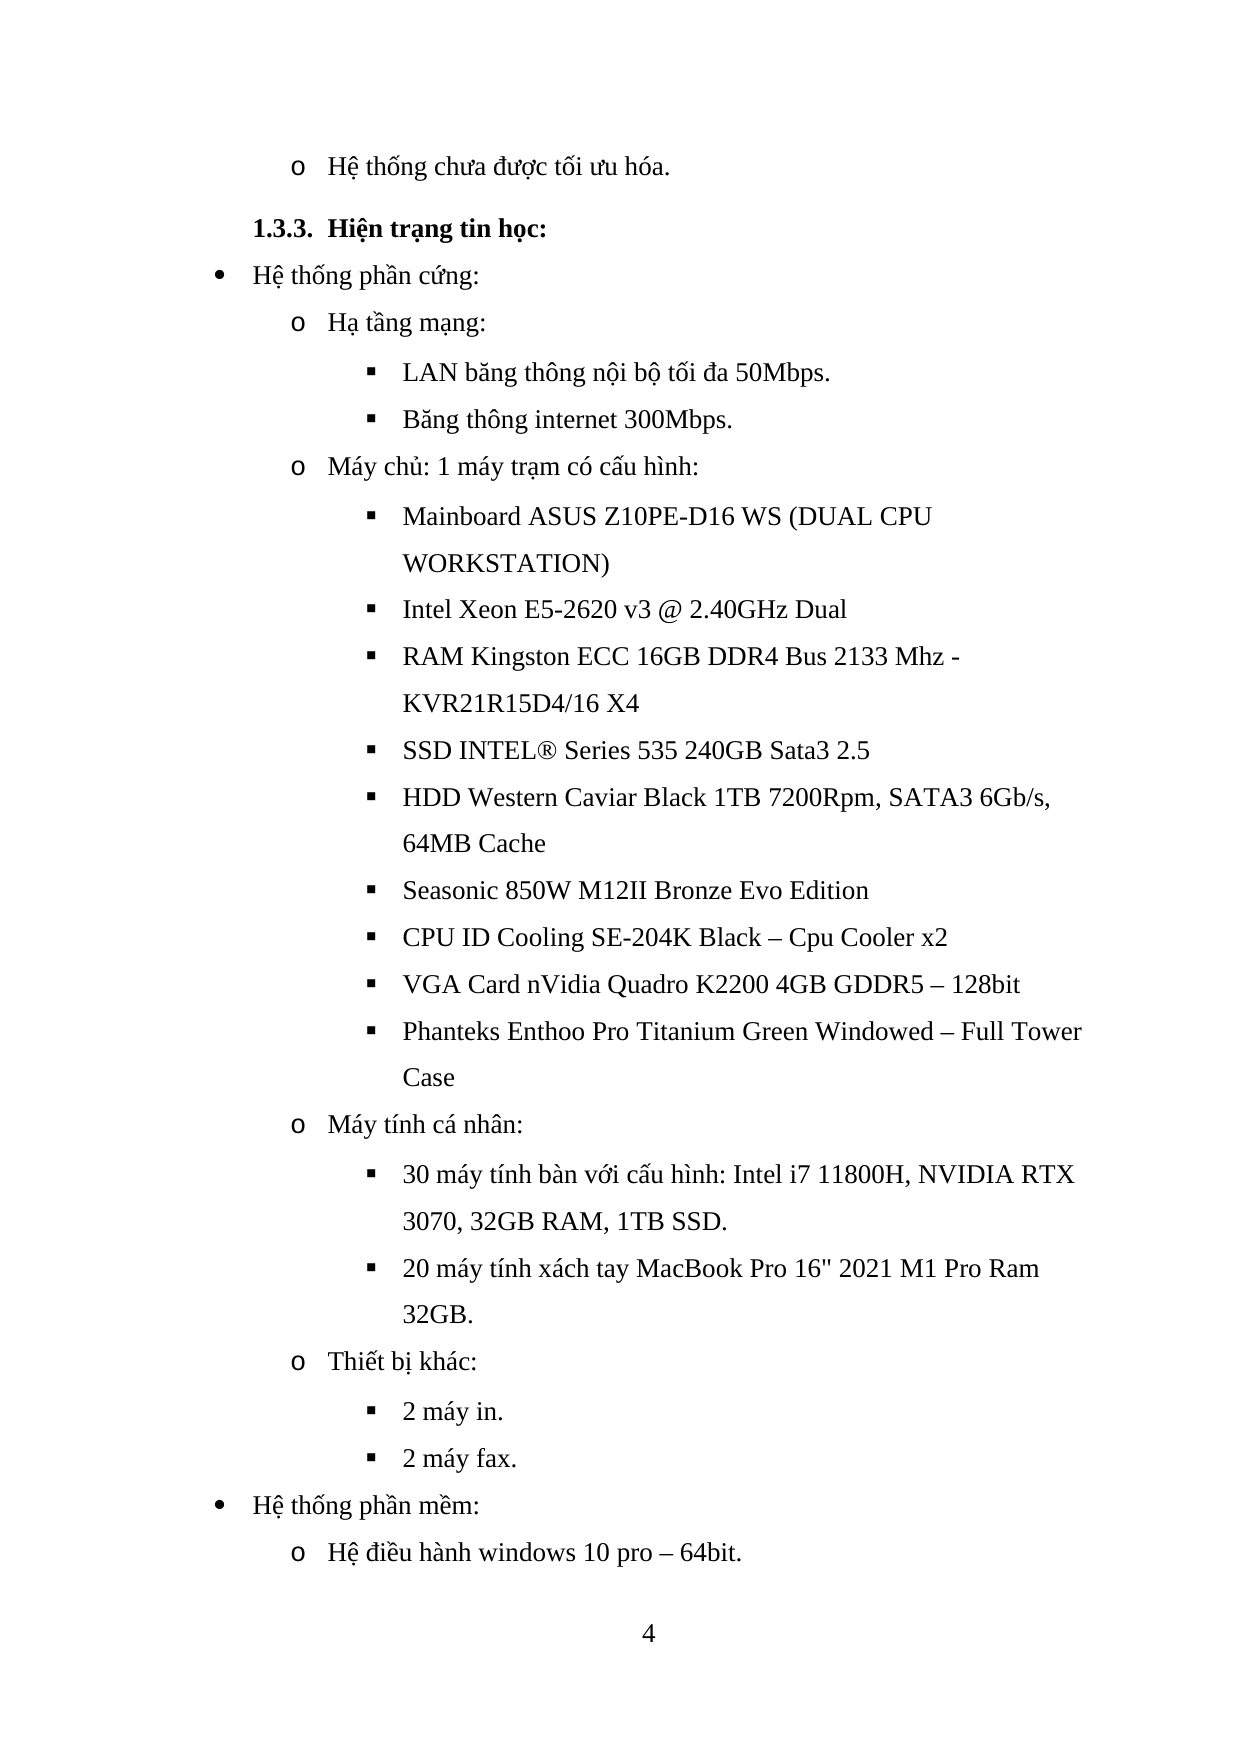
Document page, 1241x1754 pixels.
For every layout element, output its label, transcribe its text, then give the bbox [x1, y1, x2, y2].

list 2 máy in. [365, 1395, 1090, 1427]
list 30 máy tính bàn với cấu hình: Intel i7 11800H, NVIDIA RTX 3070, 32GB RAM, 1TB SSD. [365, 1158, 1090, 1236]
list Hệ thống chưa được tối ưu hóa. [290, 150, 1090, 183]
list SSD INTEL® Series 535 240GB Sata3 2.5 [365, 734, 1090, 765]
list 20 máy tính xách tay MacBook Pro 16" 2021 M1 Pro Ram 32GB. [365, 1252, 1090, 1330]
list Mainboard ASUS Z10PE-D16 WS (DUAL CPU WORKSTATION) [365, 500, 1090, 578]
list Seasonic 850W M12II Bronze Evo Edition [365, 874, 1090, 905]
list Phanteks Enthoo Pro Titanium Green Windowed – Full Tower Case [365, 1015, 1090, 1093]
list Thiết bị khác: [290, 1345, 1090, 1379]
list Máy tính cá nhân: [290, 1108, 1090, 1142]
list Máy chủ: 1 máy trạm có cấu hình: [290, 450, 1090, 483]
list Băng thông internet 300Mbps. [365, 403, 1090, 434]
text Hệ thống phần mềm: [215, 1489, 1090, 1520]
list Intel Xeon E5-2620 v3 @ 2.40GHz Dual [365, 593, 1090, 625]
list 2 máy fax. [365, 1442, 1090, 1473]
list Hệ điều hành windows 10 pro – 64bit. [290, 1536, 1090, 1569]
list CPU ID Cooling SE-204K Black – Cpu Cooler x2 [365, 921, 1090, 952]
list RAM Kingston ECC 16GB DDR4 Bus 2133 Mhz -KVR21R15D4/16 X4 [365, 640, 1090, 718]
list LAN băng thông nội bộ tối đa 50Mbps. [365, 356, 1090, 387]
list VGA Card nVidia Quadro K2200 4GB GDDR5 – 128bit [365, 968, 1090, 999]
text Hệ thống phần cứng: [215, 259, 1090, 291]
list Hạ tầng mạng: [290, 306, 1090, 339]
list HDD Western Caviar Black 1TB 7200Rpm, SATA3 6Gb/s, 64MB Cache [365, 781, 1090, 859]
subtitle Hiện trạng tin học: [252, 213, 1090, 244]
